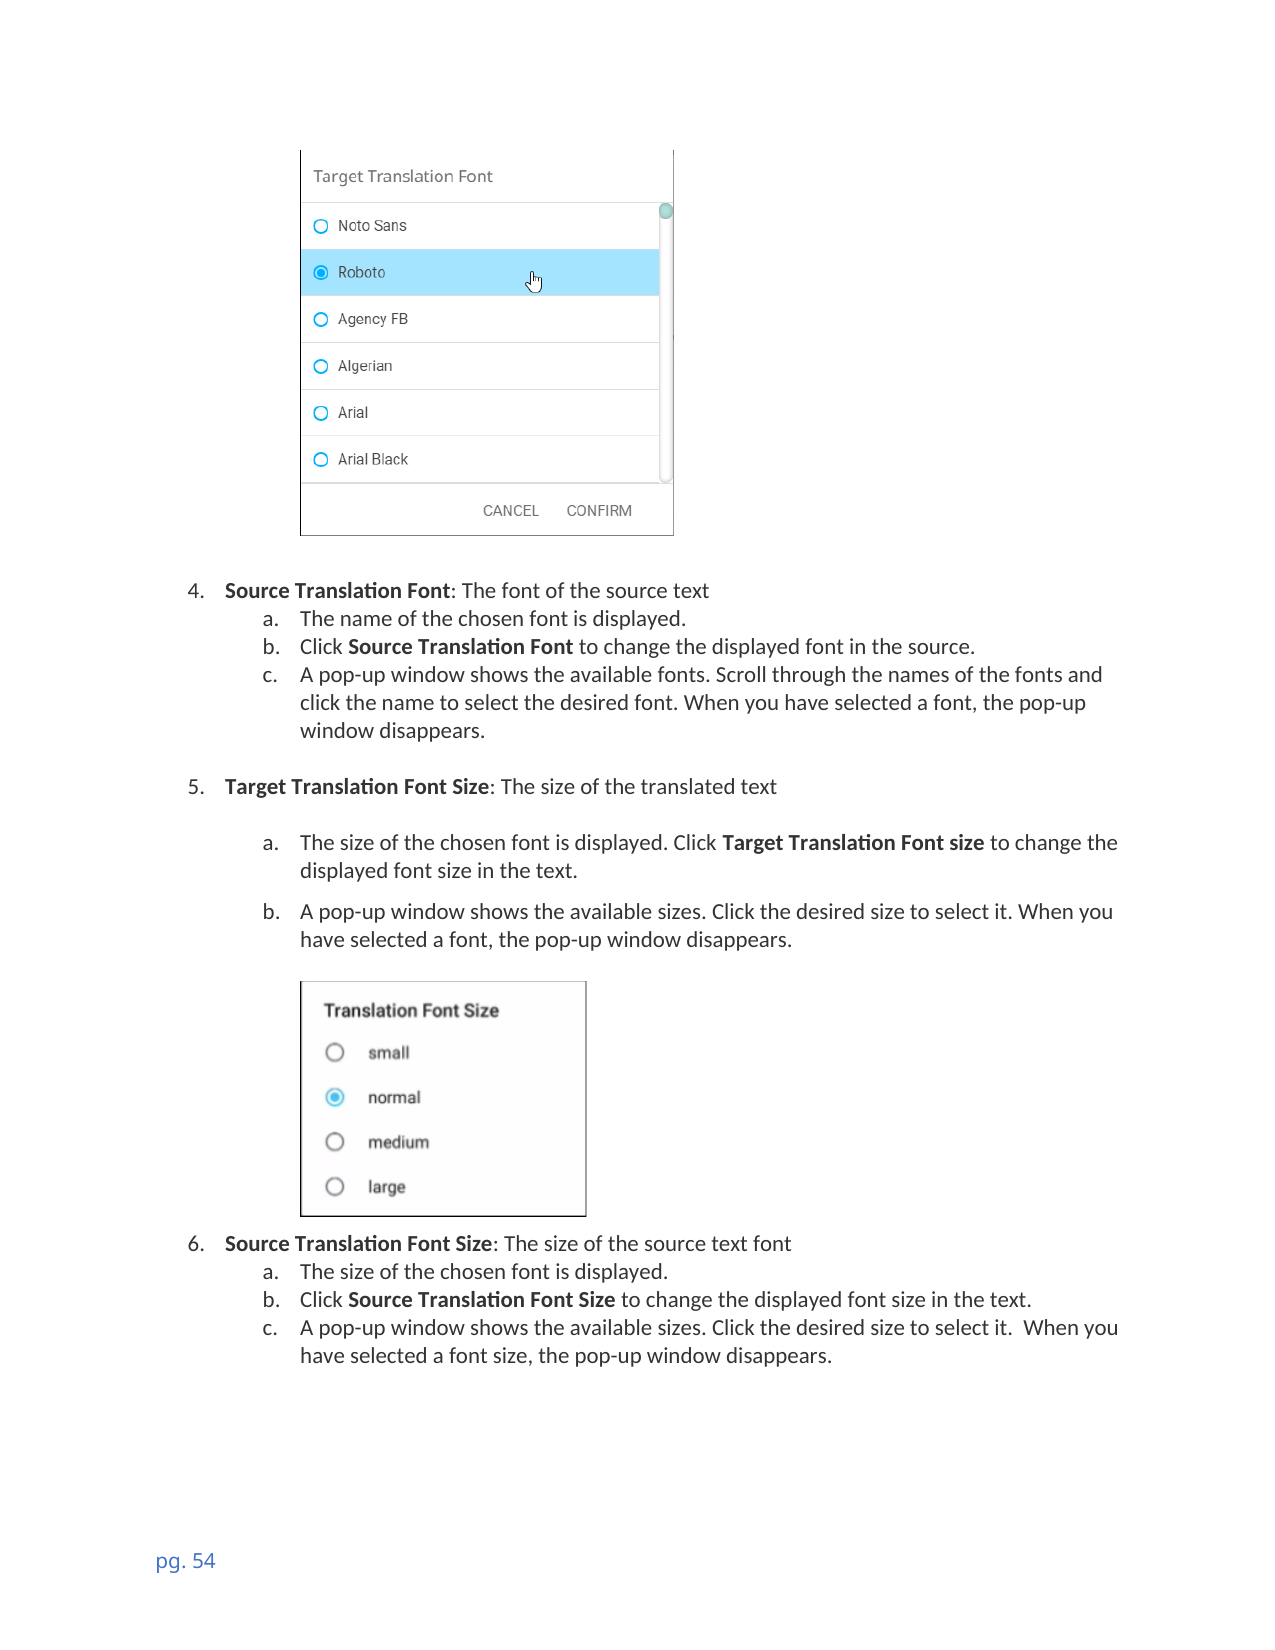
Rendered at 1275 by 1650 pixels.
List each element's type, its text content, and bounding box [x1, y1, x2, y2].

list The name of the chosen font is displayed. [262, 604, 1125, 632]
list Source Translation Font Size: The size of the source text font [187, 1229, 1125, 1257]
list Click Source Translation Font Size to change the displayed font size in the text. [262, 1286, 1125, 1313]
list A pop-up window shows the available sizes. Click the desired size to select it. When you have selected a font, the pop-up window disappears. [262, 897, 1125, 1217]
list A pop-up window shows the available fonts. Scroll through the names of the fonts and click the name to select the desired font. When you have selected a font, the pop-up window disappears. [262, 660, 1125, 772]
picture [300, 981, 587, 1217]
list A pop-up window shows the available sizes. Click the desired size to select it. When you have selected a font size, the pop-up window disappears. [262, 1313, 1125, 1398]
picture [300, 150, 674, 536]
list Click Source Translation Font to change the displayed font in the source. [262, 632, 1125, 660]
list The size of the chosen font is displayed. Click Target Translation Font size to change the displayed font size in the text. [262, 828, 1125, 884]
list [262, 150, 1125, 564]
list Source Translation Font: The font of the source text [187, 576, 1125, 604]
list Target Translation Font Size: The size of the translated text [187, 772, 1125, 828]
list The size of the chosen font is displayed. [262, 1257, 1125, 1286]
